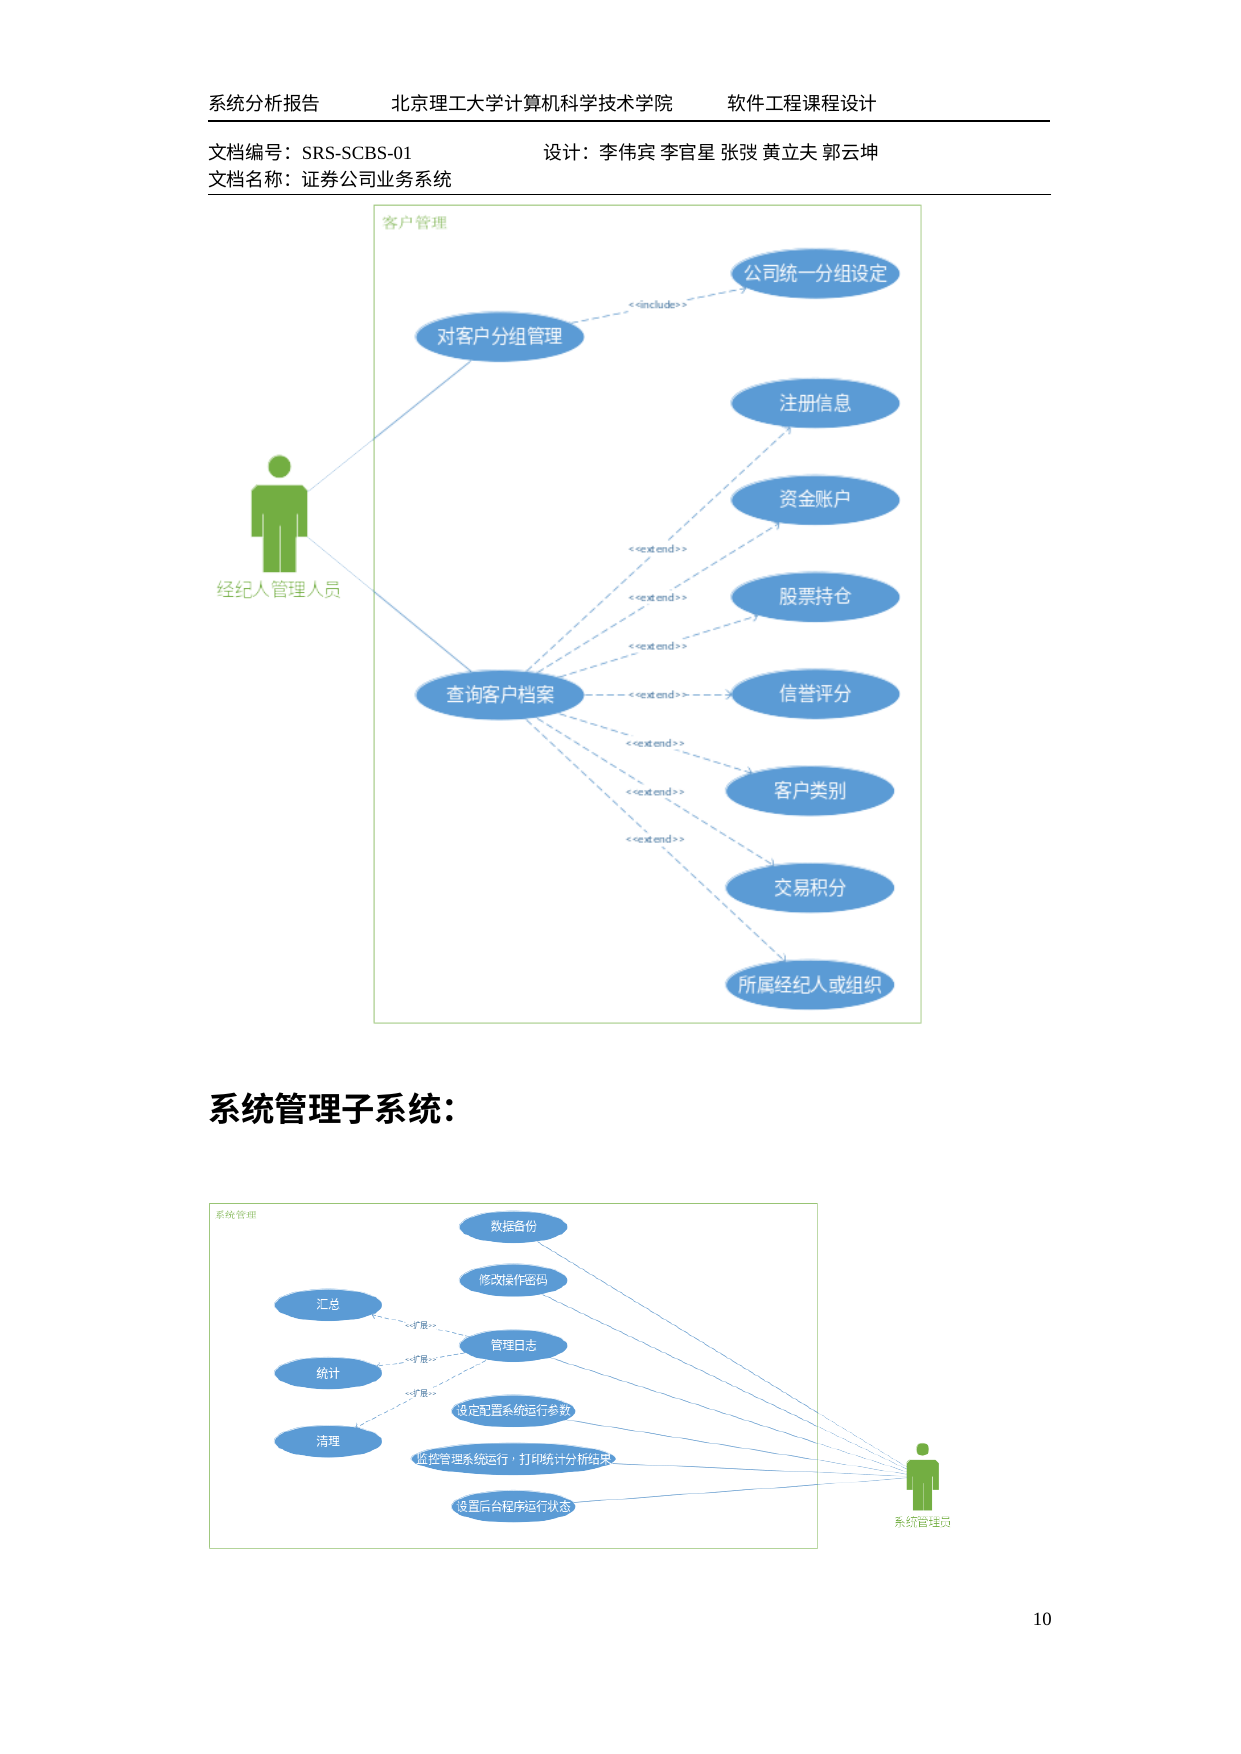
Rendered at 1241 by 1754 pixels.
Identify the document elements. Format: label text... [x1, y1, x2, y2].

subtitle 系统管理子系统： [208, 1075, 1051, 1140]
